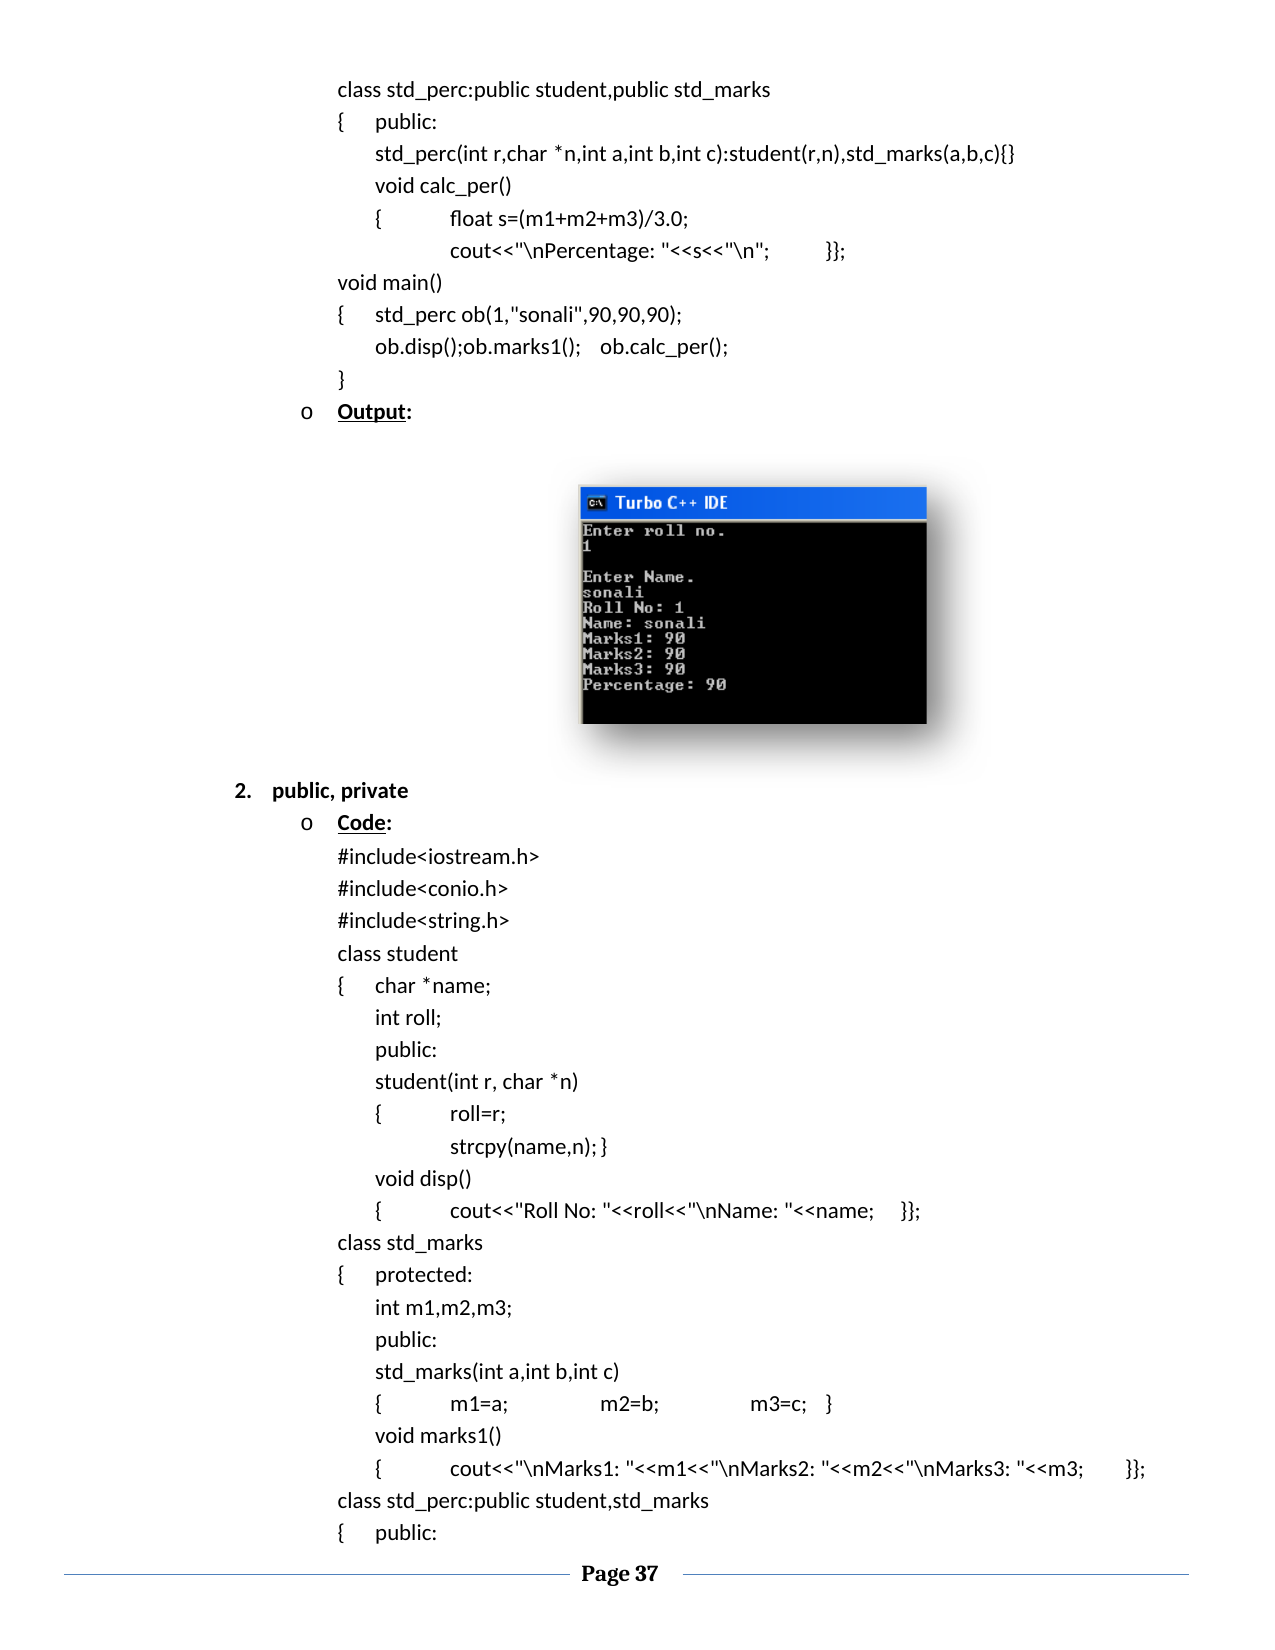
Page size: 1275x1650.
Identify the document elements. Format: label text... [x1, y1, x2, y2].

list { public: [337, 107, 1200, 135]
list void calc_per() [337, 172, 1200, 199]
list { std_perc ob(1,"sonali",90,90,90); [337, 300, 1200, 328]
list class std_perc:public student,public std_marks [337, 75, 1200, 103]
list student(int r, char *n) [337, 1067, 1200, 1095]
list void marks1() [337, 1421, 1200, 1449]
list std_marks(int a,int b,int c) [337, 1357, 1200, 1385]
list int m1,m2,m3; [337, 1293, 1200, 1321]
list { roll=r; [337, 1099, 1200, 1128]
list strcpy(name,n); } [337, 1132, 1200, 1160]
list } [337, 365, 1200, 393]
list int roll; [337, 1003, 1200, 1031]
list public: [337, 1035, 1200, 1063]
list std_perc(int r,char *n,int a,int b,int c):student(r,n),std_marks(a,b,c){} [337, 139, 1200, 167]
list #include<iostream.h> [337, 842, 1200, 870]
list public, private [234, 776, 1200, 804]
list ob.disp();ob.marks1(); ob.calc_per(); [337, 332, 1200, 361]
list { cout<<"Roll No: "<<roll<<"\nName: "<<name; }}; [337, 1196, 1200, 1224]
list public: [337, 1325, 1200, 1353]
picture [578, 484, 927, 724]
list { float s=(m1+m2+m3)/3.0; [337, 204, 1200, 232]
list Output: [300, 397, 1200, 426]
list #include<conio.h> [337, 874, 1200, 902]
list class student [337, 939, 1200, 967]
list class std_perc:public student,std_marks [337, 1486, 1200, 1514]
list void main() [337, 268, 1200, 296]
list { cout<<"\nMarks1: "<<m1<<"\nMarks2: "<<m2<<"\nMarks3: "<<m3; }}; [337, 1454, 1200, 1482]
list #include<string.h> [337, 906, 1200, 934]
list void disp() [337, 1164, 1200, 1192]
list { public: [337, 1518, 1200, 1546]
list cout<<"\nPercentage: "<<s<<"\n"; }}; [337, 236, 1200, 264]
list { protected: [337, 1261, 1200, 1288]
list { m1=a; m2=b; m3=c; } [337, 1389, 1200, 1417]
list Code: [300, 808, 1200, 838]
list { char *name; [337, 971, 1200, 999]
list class std_marks [337, 1228, 1200, 1256]
